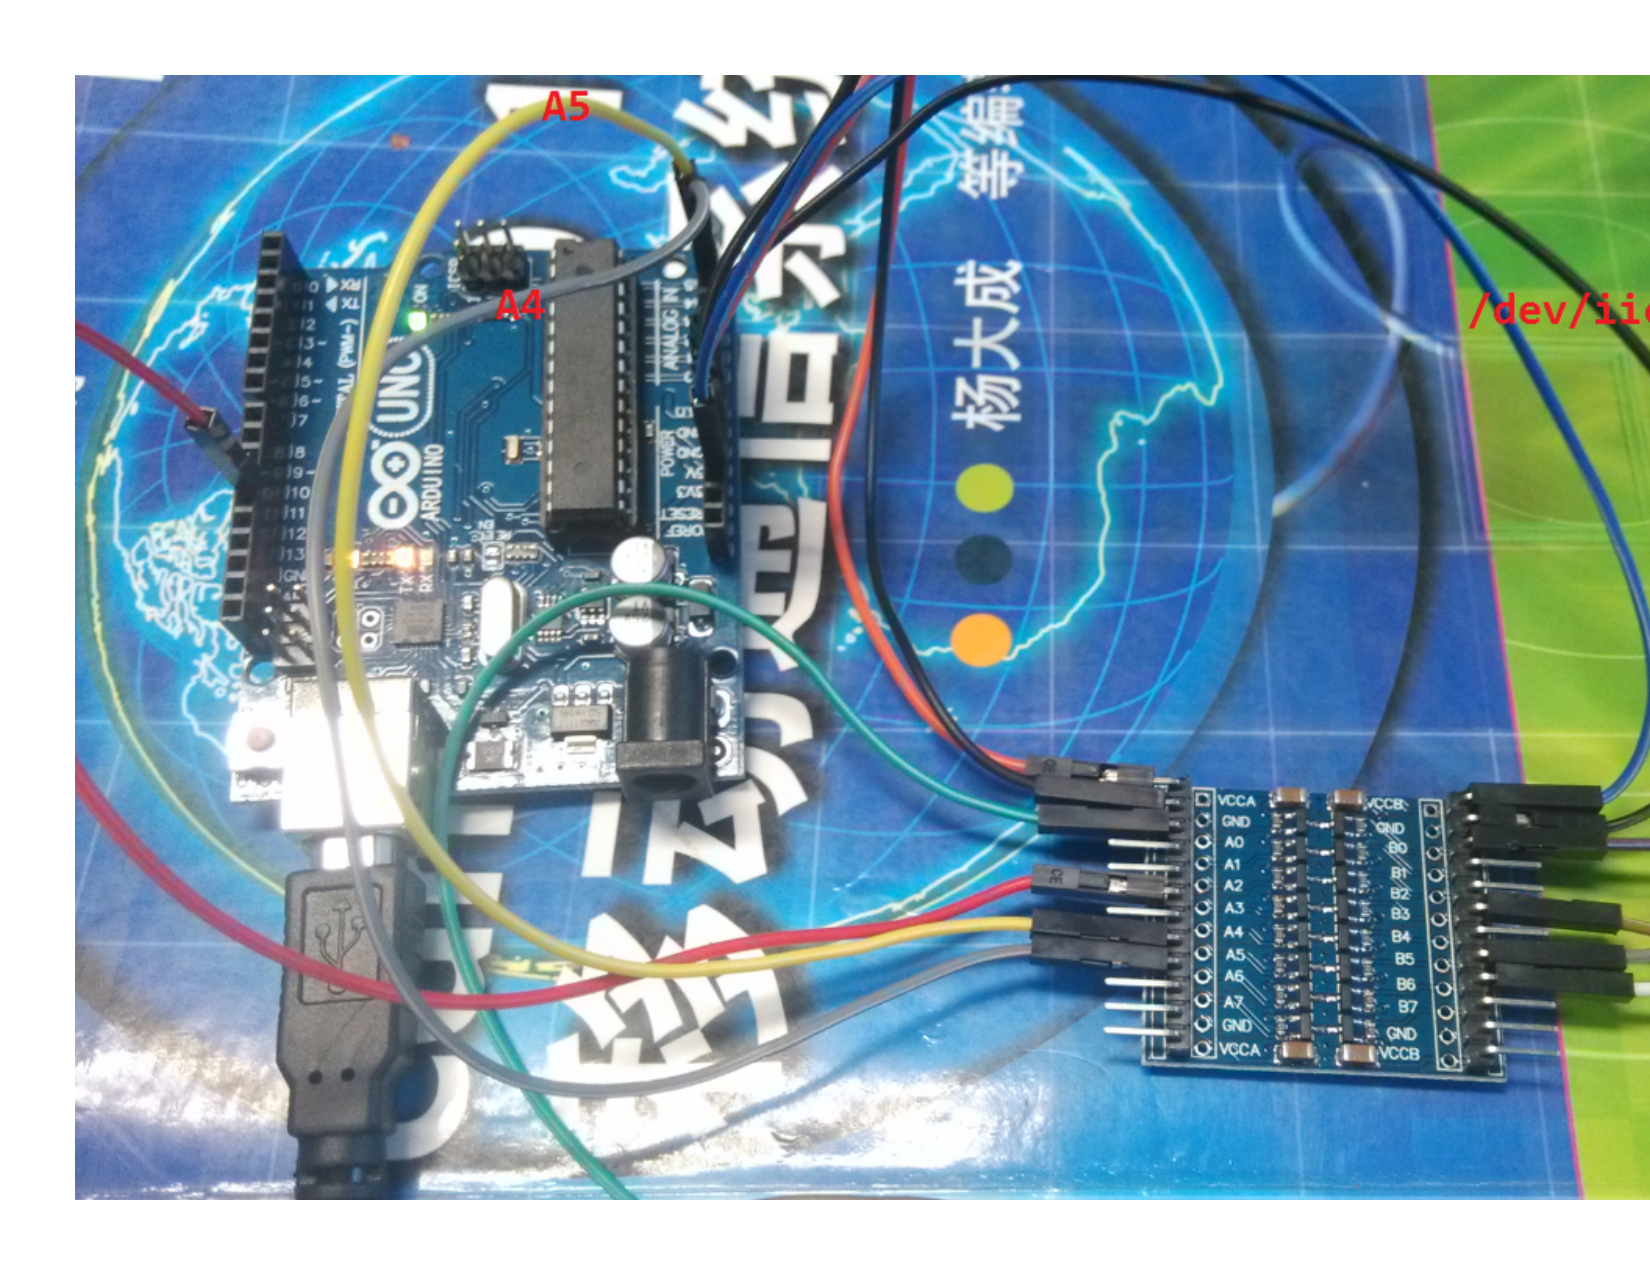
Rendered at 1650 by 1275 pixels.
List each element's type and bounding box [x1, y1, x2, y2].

picture [75, 75, 1650, 1200]
